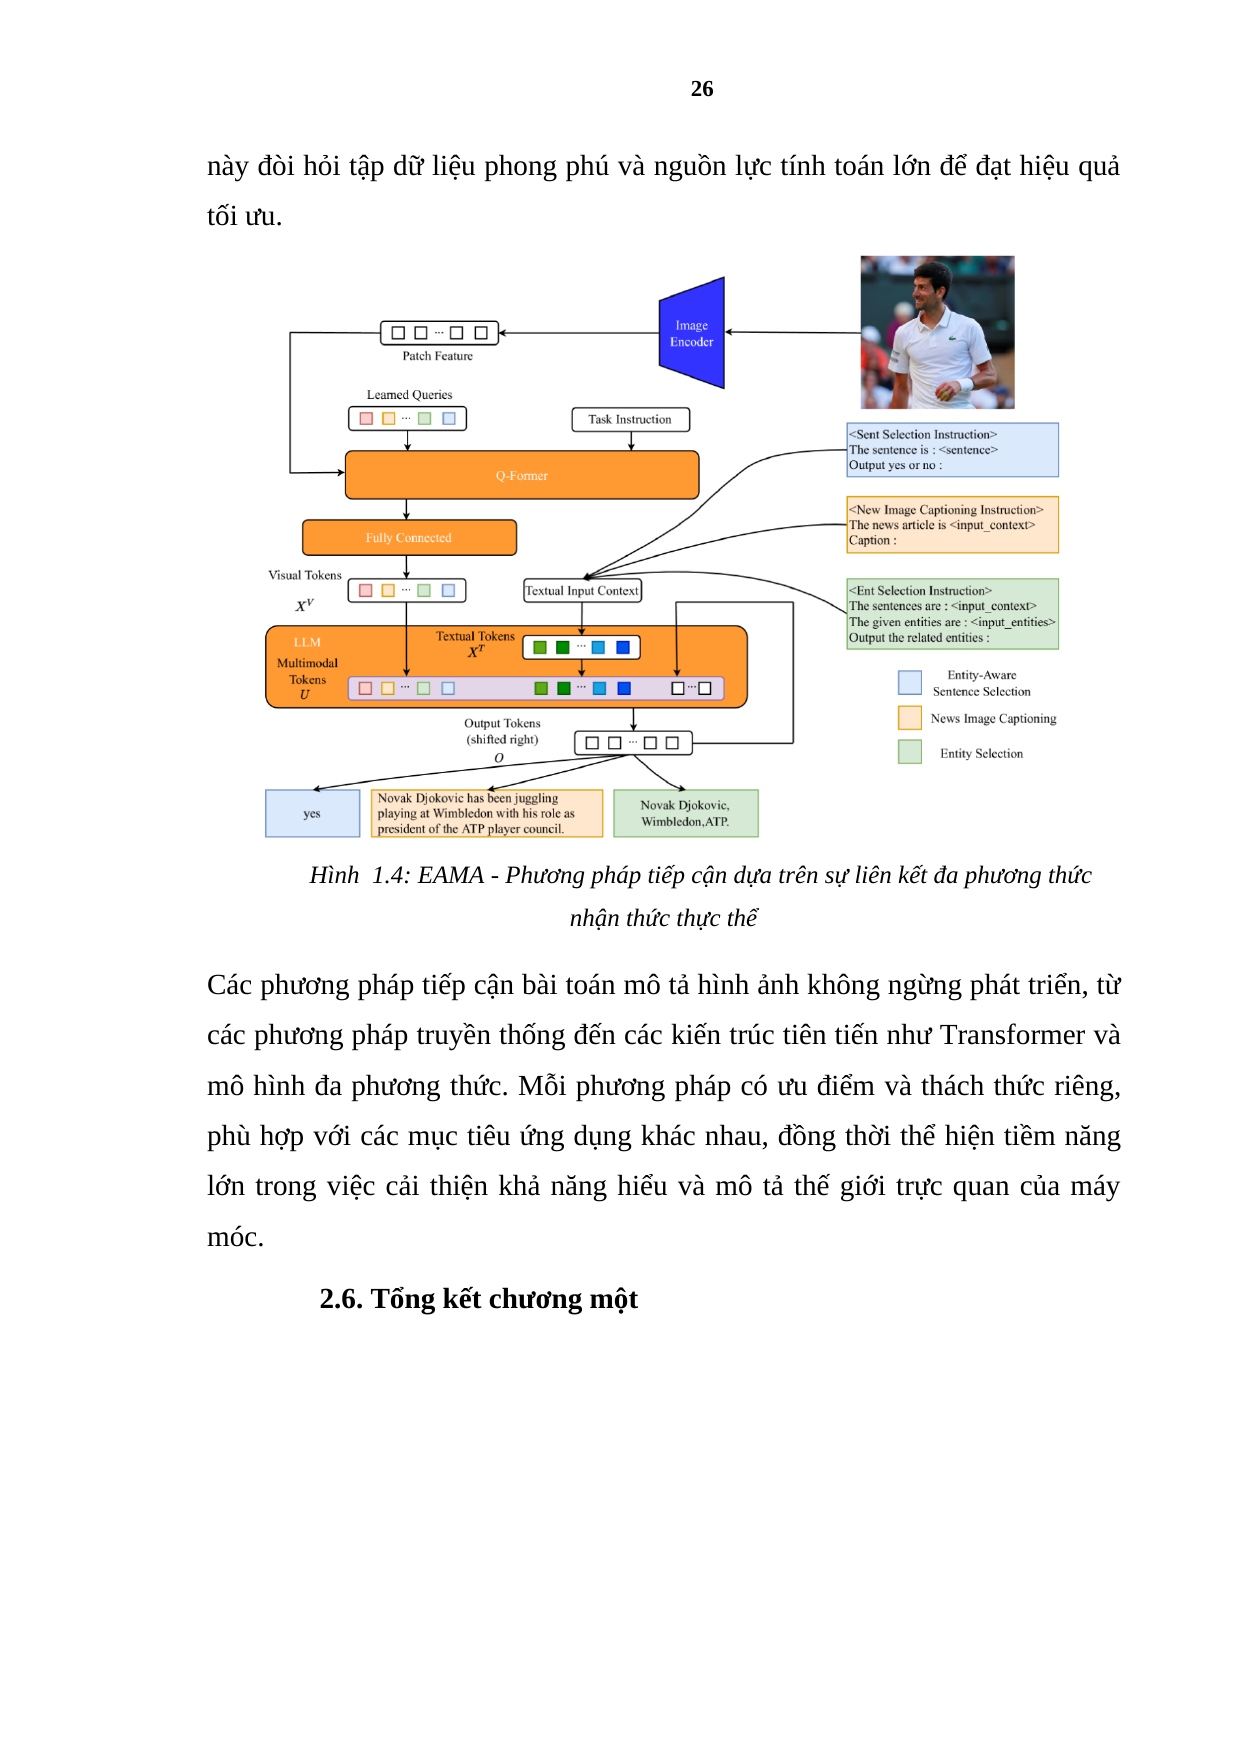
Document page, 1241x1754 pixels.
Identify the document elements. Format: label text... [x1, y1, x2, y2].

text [207, 148, 1122, 232]
subtitle Tổng kết chương một [244, 1281, 1122, 1315]
text Các phương pháp tiếp cận bài toán mô tả hình ảnh không ngừng phát triển, từ các phương pháp truyền thống đến các kiến trúc tiên tiến như Transformer và mô hình đa phương thức. Mỗi phương pháp có ưu điểm và thách thức riêng, phù hợp với các mục tiêu ứng dụng khác nhau, đồng thời thể hiện tiềm năng lớn trong việc cải thiện khả năng hiểu và mô tả thế giới trực quan của máy móc. [207, 967, 1122, 1252]
text Hình 1.4: EAMA - Phương pháp tiếp cận dựa trên sự liên kết đa phương thức nhận thức thực thể [207, 860, 1122, 932]
picture [260, 248, 1069, 847]
